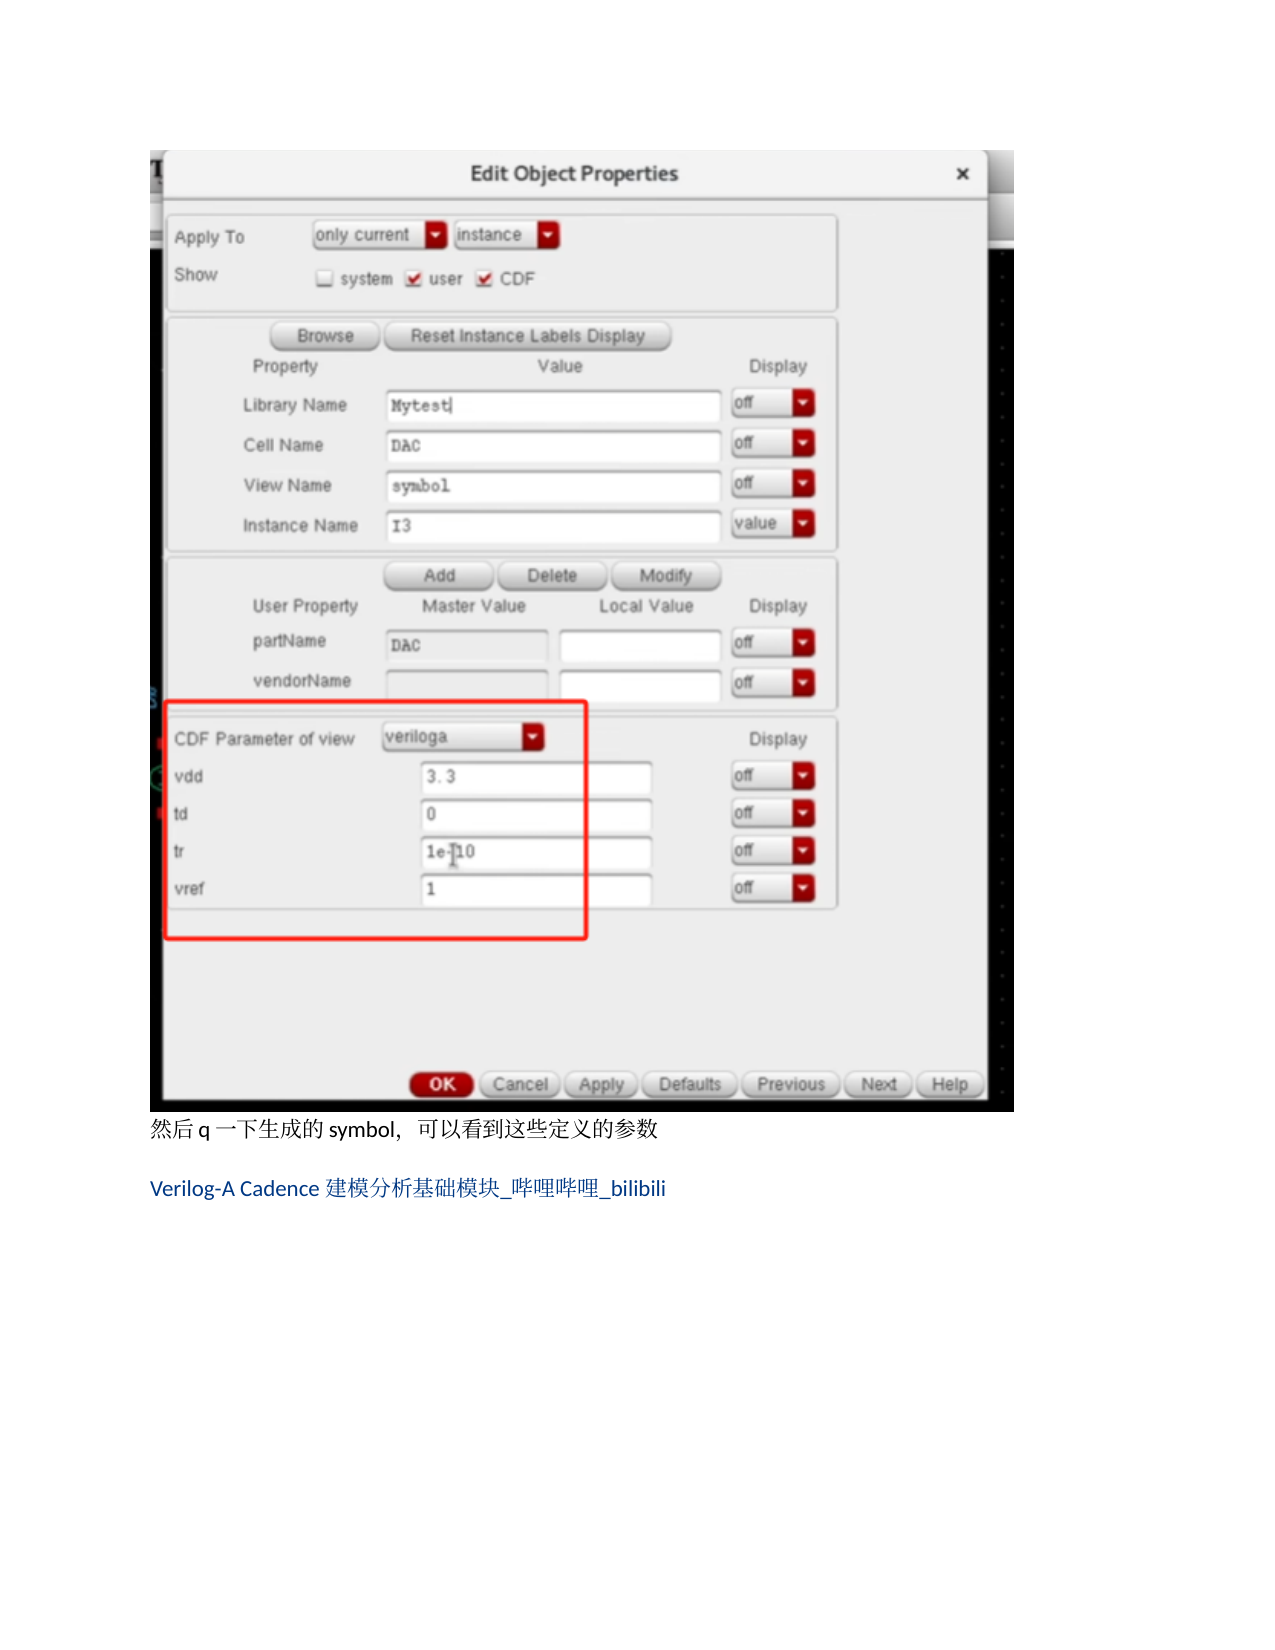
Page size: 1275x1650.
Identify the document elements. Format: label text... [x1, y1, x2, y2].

text 然后q一下生成的symbol，可以看到这些定义的参数 [150, 1112, 1125, 1143]
picture [150, 150, 1014, 1112]
text Verilog-A Cadence 建模分析基础模块_哔哩哔哩_bilibili [150, 1171, 1125, 1203]
